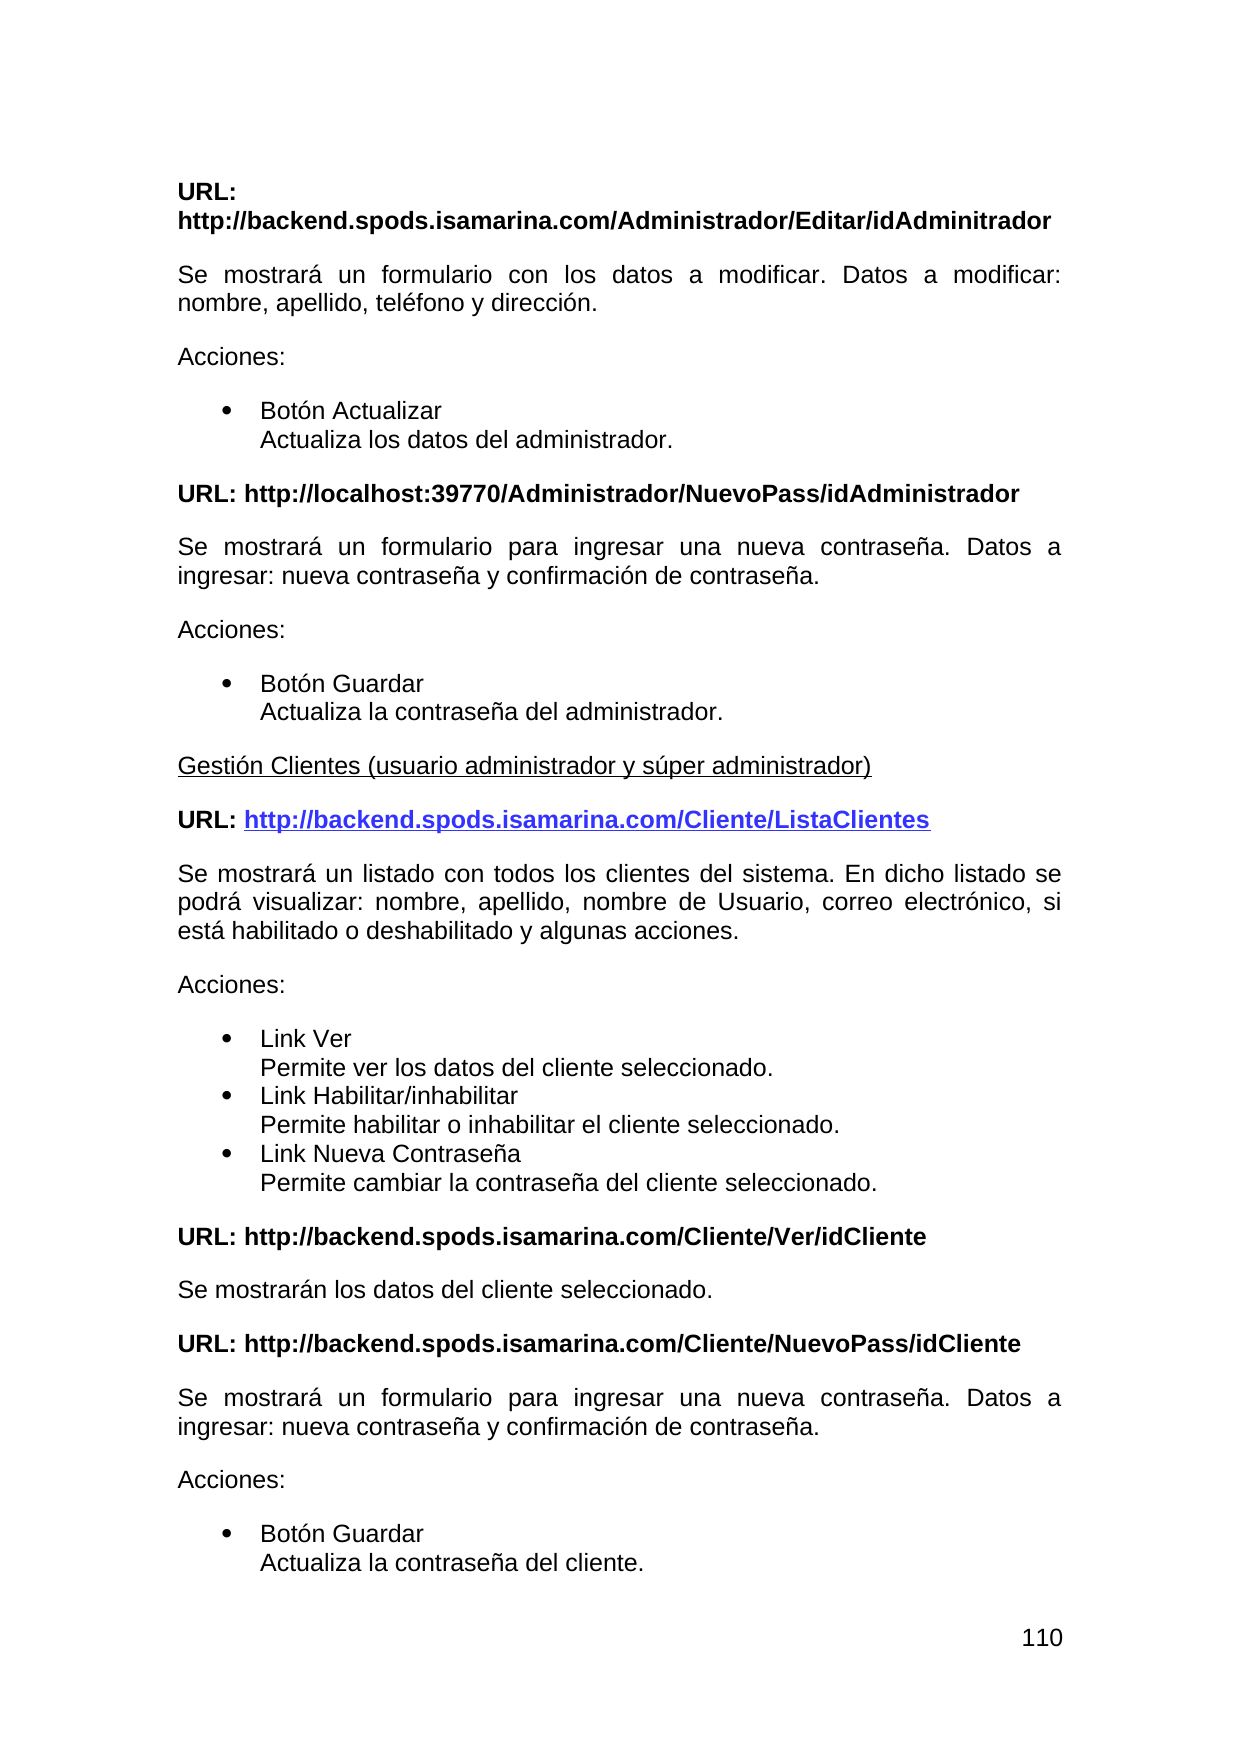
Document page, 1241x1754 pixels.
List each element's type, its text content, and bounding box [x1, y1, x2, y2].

list Permite habilitar o inhabilitar el cliente seleccionado. [260, 1110, 1063, 1139]
text URL: http://backend.spods.isamarina.com/Cliente/Ver/idCliente [177, 1221, 1063, 1250]
text Acciones: [177, 970, 1063, 999]
list Actualiza los datos del administrador. [260, 425, 1063, 453]
text Se mostrará un formulario para ingresar una nueva contraseña. Datos a ingresar: nueva contraseña y confirmación de contraseña. [177, 1383, 1063, 1440]
list Botón Guardar [222, 668, 1063, 697]
text Se mostrará un formulario con los datos a modificar. Datos a modificar: nombre, apellido, teléfono y dirección. [177, 260, 1063, 317]
text URL: http://backend.spods.isamarina.com/Administrador/Editar/idAdminitrador [177, 177, 1063, 235]
list Botón Guardar [222, 1519, 1063, 1548]
list Link Ver [222, 1024, 1063, 1052]
text Acciones: [177, 1465, 1063, 1494]
text Acciones: [177, 615, 1063, 643]
list Permite ver los datos del cliente seleccionado. [260, 1052, 1063, 1081]
text Se mostrará un formulario para ingresar una nueva contraseña. Datos a ingresar: nueva contraseña y confirmación de contraseña. [177, 532, 1063, 590]
list Link Nueva Contraseña [222, 1139, 1063, 1168]
list Botón Actualizar [222, 396, 1063, 425]
text Gestión Clientes (usuario administrador y súper administrador) [177, 751, 1063, 780]
list Actualiza la contraseña del cliente. [260, 1548, 1063, 1577]
text URL: http://backend.spods.isamarina.com/Cliente/ListaClientes [177, 805, 1063, 834]
list Actualiza la contraseña del administrador. [260, 697, 1063, 726]
text URL: http://backend.spods.isamarina.com/Cliente/NuevoPass/idCliente [177, 1329, 1063, 1358]
list Link Habilitar/inhabilitar [222, 1081, 1063, 1110]
text Se mostrarán los datos del cliente seleccionado. [177, 1275, 1063, 1304]
text Se mostrará un listado con todos los clientes del sistema. En dicho listado se podrá visualizar: nombre, apellido, nombre de Usuario, correo electrónico, si está habilitado o deshabilitado y algunas acciones. [177, 859, 1063, 945]
text URL: http://localhost:39770/Administrador/NuevoPass/idAdministrador [177, 478, 1063, 507]
text Acciones: [177, 342, 1063, 371]
list Permite cambiar la contraseña del cliente seleccionado. [260, 1168, 1063, 1196]
